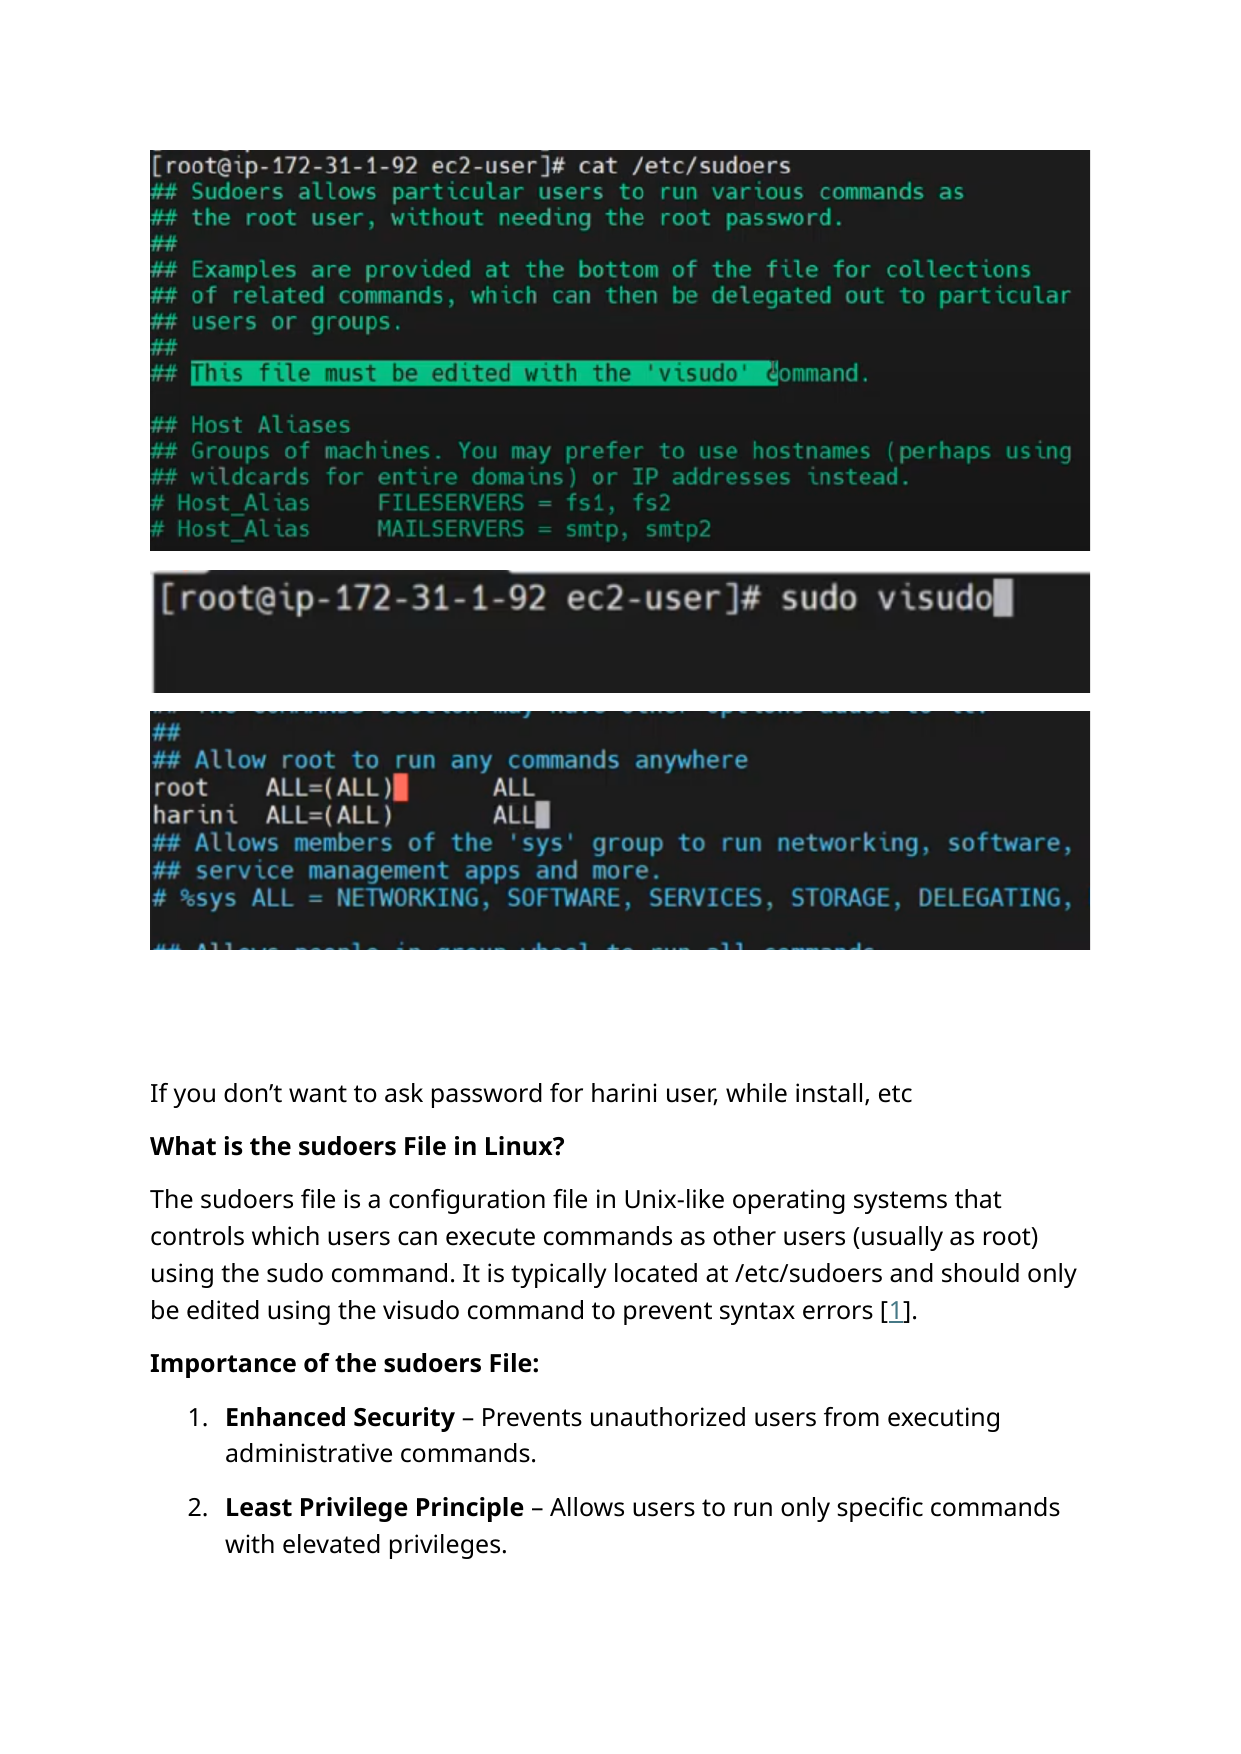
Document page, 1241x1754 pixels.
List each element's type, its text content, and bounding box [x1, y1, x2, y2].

list Least Privilege Principle – Allows users to run only specific commands with elevated privileges. [187, 1489, 1090, 1560]
text Importance of the sudoers File: [150, 1346, 1090, 1380]
text If you don’t want to ask password for harini user, while install, etc [150, 1075, 1090, 1109]
list Enhanced Security – Prevents unauthorized users from executing administrative commands. [187, 1399, 1090, 1470]
picture [150, 570, 1091, 693]
picture [150, 150, 1091, 551]
text What is the sudoers File in Linux? [150, 1129, 1090, 1163]
text The sudoers file is a configuration file in Unix-like operating systems that controls which users can execute commands as other users (usually as root) using the sudo command. It is typically located at /etc/sudoers and should only be edited using the visudo command to prevent syntax errors [1]. [150, 1182, 1090, 1327]
picture [150, 711, 1091, 950]
